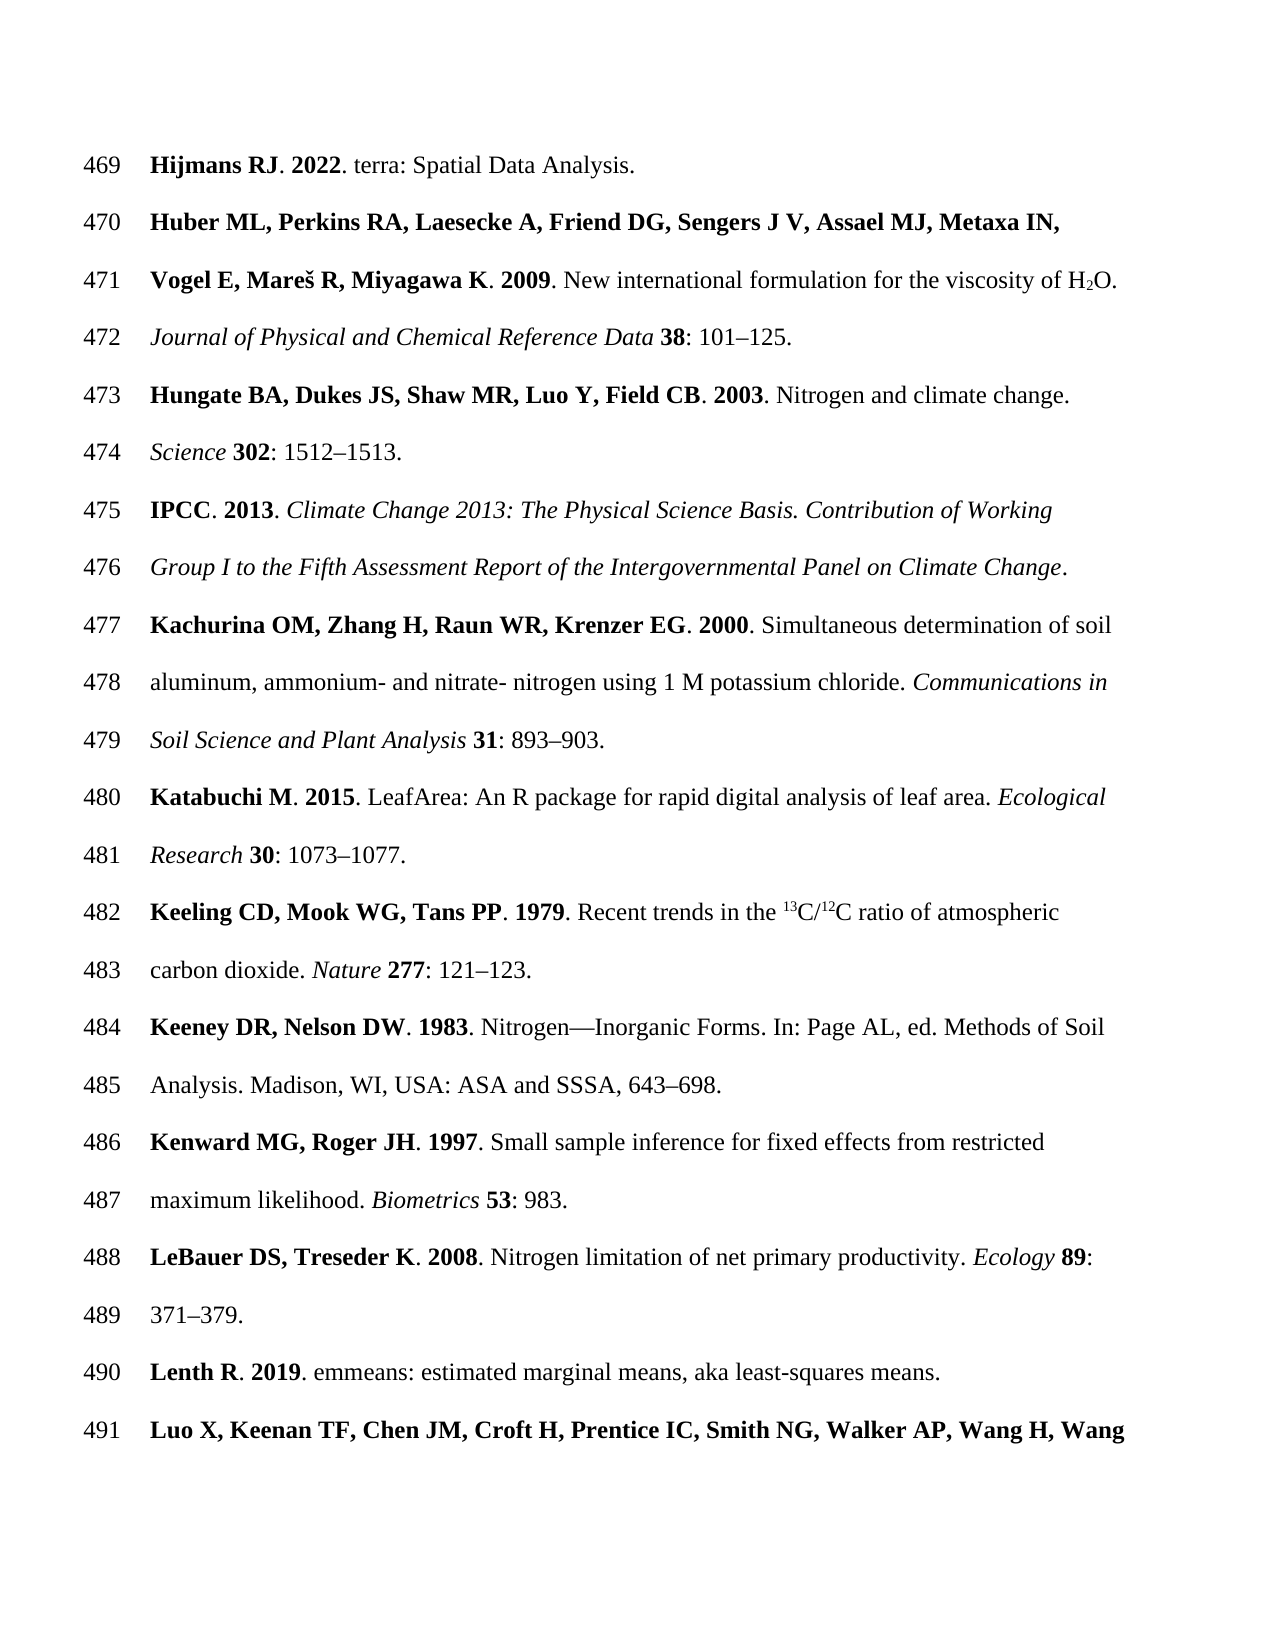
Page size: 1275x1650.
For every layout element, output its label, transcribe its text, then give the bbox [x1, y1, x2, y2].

text Keeney DR, Nelson DW. 1983. Nitrogen—Inorganic Forms. In: Page AL, ed. Methods of Soil Analysis. Madison, WI, USA: ASA and SSSA, 643–698. [150, 1012, 1125, 1099]
text Katabuchi M. 2015. LeafArea: An R package for rapid digital analysis of leaf area. Ecological Research 30: 1073–1077. [150, 782, 1125, 869]
text Lenth R. 2019. emmeans: estimated marginal means, aka least-squares means. [150, 1357, 1125, 1386]
text Hijmans RJ. 2022. terra: Spatial Data Analysis. [150, 150, 1125, 179]
text LeBauer DS, Treseder K. 2008. Nitrogen limitation of net primary productivity. Ecology 89: 371–379. [150, 1242, 1125, 1329]
text IPCC. 2013. Climate Change 2013: The Physical Science Basis. Contribution of Working Group I to the Fifth Assessment Report of the Intergovernmental Panel on Climate Change. [150, 495, 1125, 581]
text Huber ML, Perkins RA, Laesecke A, Friend DG, Sengers J V, Assael MJ, Metaxa IN, Vogel E, Mareš R, Miyagawa K. 2009. New international formulation for the viscosity of H2O. Journal of Physical and Chemical Reference Data 38: 101–125. [150, 207, 1125, 351]
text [150, 1415, 1125, 1444]
text Kenward MG, Roger JH. 1997. Small sample inference for fixed effects from restricted maximum likelihood. Biometrics 53: 983. [150, 1127, 1125, 1214]
text Hungate BA, Dukes JS, Shaw MR, Luo Y, Field CB. 2003. Nitrogen and climate change. Science 302: 1512–1513. [150, 380, 1125, 466]
text Kachurina OM, Zhang H, Raun WR, Krenzer EG. 2000. Simultaneous determination of soil aluminum, ammonium- and nitrate- nitrogen using 1 M potassium chloride. Communications in Soil Science and Plant Analysis 31: 893–903. [150, 610, 1125, 754]
text Keeling CD, Mook WG, Tans PP. 1979. Recent trends in the 13C/12C ratio of atmospheric carbon dioxide. Nature 277: 121–123. [150, 897, 1125, 984]
